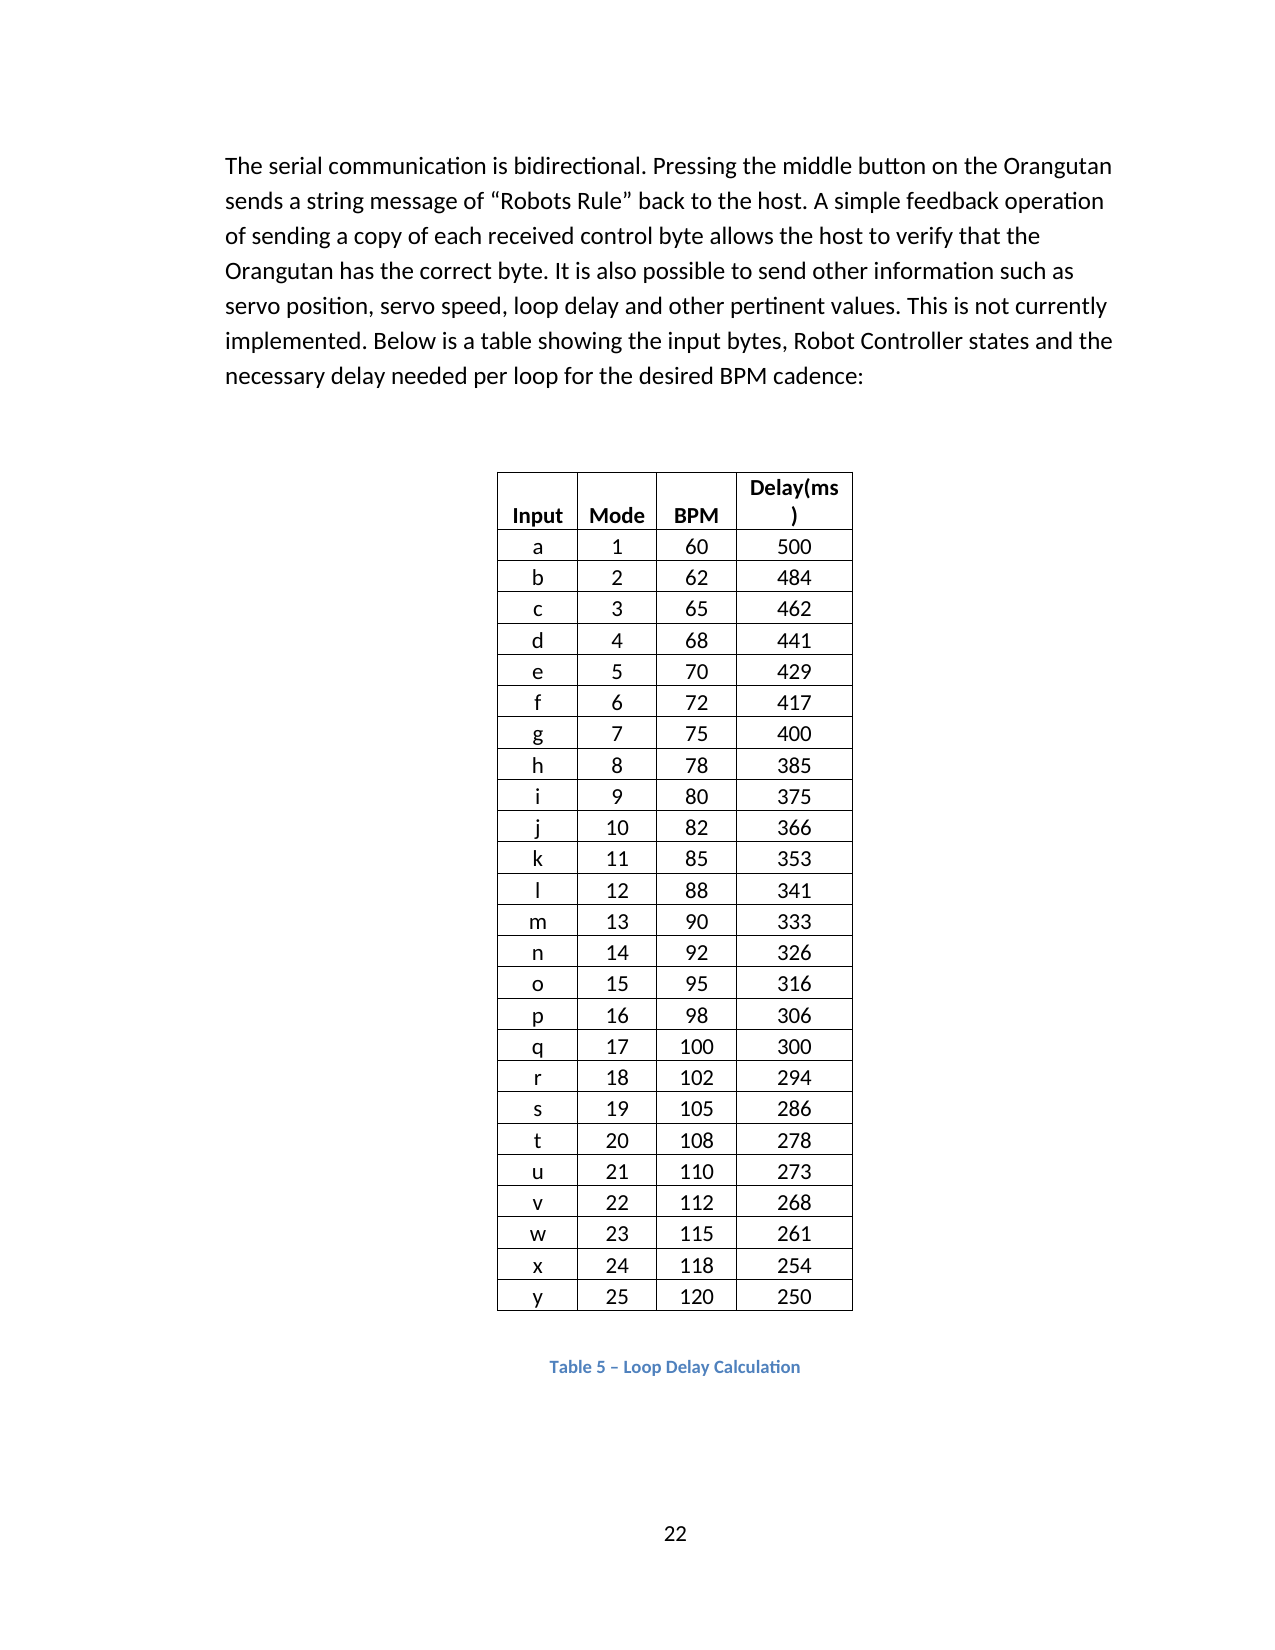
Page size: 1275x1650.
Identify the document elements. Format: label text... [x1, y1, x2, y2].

table_cell 72 [657, 686, 736, 716]
table_cell t [498, 1124, 577, 1154]
text The serial communication is bidirectional. Pressing the middle button on the Orangutan sends a string message of “Robots Rule” back to the host. A simple feedback operation of sending a copy of each received control byte allows the host to verify that the Orangutan has the correct byte. It is also possible to send other information such as servo position, servo speed, loop delay and other pertinent values. This is not currently implemented. Below is a table showing the input bytes, Robot Controller states and the necessary delay needed per loop for the desired BPM cadence: [225, 150, 1125, 391]
table_cell 90 [657, 905, 736, 935]
table_cell 82 [657, 811, 736, 841]
table_cell 11 [578, 842, 656, 872]
table_cell 65 [657, 592, 736, 622]
table_cell 500 [737, 530, 852, 560]
table_cell o [498, 967, 577, 997]
table_cell 1 [578, 530, 656, 560]
table_cell 100 [657, 1030, 736, 1060]
text Table 5 – Loop Delay Calculation [225, 1355, 1125, 1378]
table_cell 268 [737, 1186, 852, 1216]
table_cell 16 [578, 999, 656, 1029]
table_cell 15 [578, 967, 656, 997]
table_cell 18 [578, 1061, 656, 1091]
table_cell 25 [578, 1280, 656, 1310]
table_cell 92 [657, 936, 736, 966]
table_cell 353 [737, 842, 852, 872]
table_cell 75 [657, 717, 736, 747]
table_cell 23 [578, 1217, 656, 1247]
table_cell 484 [737, 561, 852, 591]
table_cell 17 [578, 1030, 656, 1060]
table_cell 333 [737, 905, 852, 935]
table_cell 68 [657, 624, 736, 654]
table_cell 375 [737, 780, 852, 810]
table_cell 120 [657, 1280, 736, 1310]
table_cell 95 [657, 967, 736, 997]
table_cell j [498, 811, 577, 841]
table_cell 118 [657, 1249, 736, 1279]
table_cell 2 [578, 561, 656, 591]
table_cell 5 [578, 655, 656, 685]
table_cell 60 [657, 530, 736, 560]
table_cell 9 [578, 780, 656, 810]
table_cell r [498, 1061, 577, 1091]
table_cell 102 [657, 1061, 736, 1091]
table_cell n [498, 936, 577, 966]
table_cell y [498, 1280, 577, 1310]
table_cell 4 [578, 624, 656, 654]
table_cell s [498, 1092, 577, 1122]
table_cell 70 [657, 655, 736, 685]
table_cell f [498, 686, 577, 716]
table_cell 12 [578, 874, 656, 904]
table_header Mode [578, 473, 656, 529]
table_cell m [498, 905, 577, 935]
table_cell 254 [737, 1249, 852, 1279]
table_header BPM [657, 473, 736, 529]
table_cell 8 [578, 749, 656, 779]
table_cell e [498, 655, 577, 685]
table_cell 88 [657, 874, 736, 904]
table_cell 6 [578, 686, 656, 716]
table_cell p [498, 999, 577, 1029]
table_cell 273 [737, 1155, 852, 1185]
table_cell w [498, 1217, 577, 1247]
table_cell 19 [578, 1092, 656, 1122]
table_cell 78 [657, 749, 736, 779]
table_cell 429 [737, 655, 852, 685]
table_cell a [498, 530, 577, 560]
table_cell 80 [657, 780, 736, 810]
table_cell d [498, 624, 577, 654]
table_cell 316 [737, 967, 852, 997]
table_cell 261 [737, 1217, 852, 1247]
table_cell 417 [737, 686, 852, 716]
table_cell 24 [578, 1249, 656, 1279]
table_cell 20 [578, 1124, 656, 1154]
table_cell 366 [737, 811, 852, 841]
table_cell 300 [737, 1030, 852, 1060]
table_cell 385 [737, 749, 852, 779]
table_cell 21 [578, 1155, 656, 1185]
table_cell 7 [578, 717, 656, 747]
table_cell 278 [737, 1124, 852, 1154]
table_cell 286 [737, 1092, 852, 1122]
table_cell 250 [737, 1280, 852, 1310]
table_cell 115 [657, 1217, 736, 1247]
table_cell 85 [657, 842, 736, 872]
table_cell k [498, 842, 577, 872]
table_cell 441 [737, 624, 852, 654]
table_cell 105 [657, 1092, 736, 1122]
table_header Delay(ms) [737, 473, 852, 529]
table_cell c [498, 592, 577, 622]
table_cell 112 [657, 1186, 736, 1216]
table_cell 10 [578, 811, 656, 841]
table_cell 14 [578, 936, 656, 966]
table_cell 400 [737, 717, 852, 747]
table_cell x [498, 1249, 577, 1279]
table_cell 13 [578, 905, 656, 935]
table_cell 326 [737, 936, 852, 966]
table_cell l [498, 874, 577, 904]
table_cell h [498, 749, 577, 779]
table_cell 22 [578, 1186, 656, 1216]
table_header Input [498, 473, 577, 529]
table_cell 62 [657, 561, 736, 591]
table_cell 110 [657, 1155, 736, 1185]
table_cell 341 [737, 874, 852, 904]
table_cell i [498, 780, 577, 810]
table_cell 462 [737, 592, 852, 622]
table_cell 294 [737, 1061, 852, 1091]
table_cell v [498, 1186, 577, 1216]
table_cell 306 [737, 999, 852, 1029]
table_cell q [498, 1030, 577, 1060]
table_cell b [498, 561, 577, 591]
table_cell u [498, 1155, 577, 1185]
table_cell g [498, 717, 577, 747]
table_cell 98 [657, 999, 736, 1029]
table_cell 3 [578, 592, 656, 622]
table_cell 108 [657, 1124, 736, 1154]
